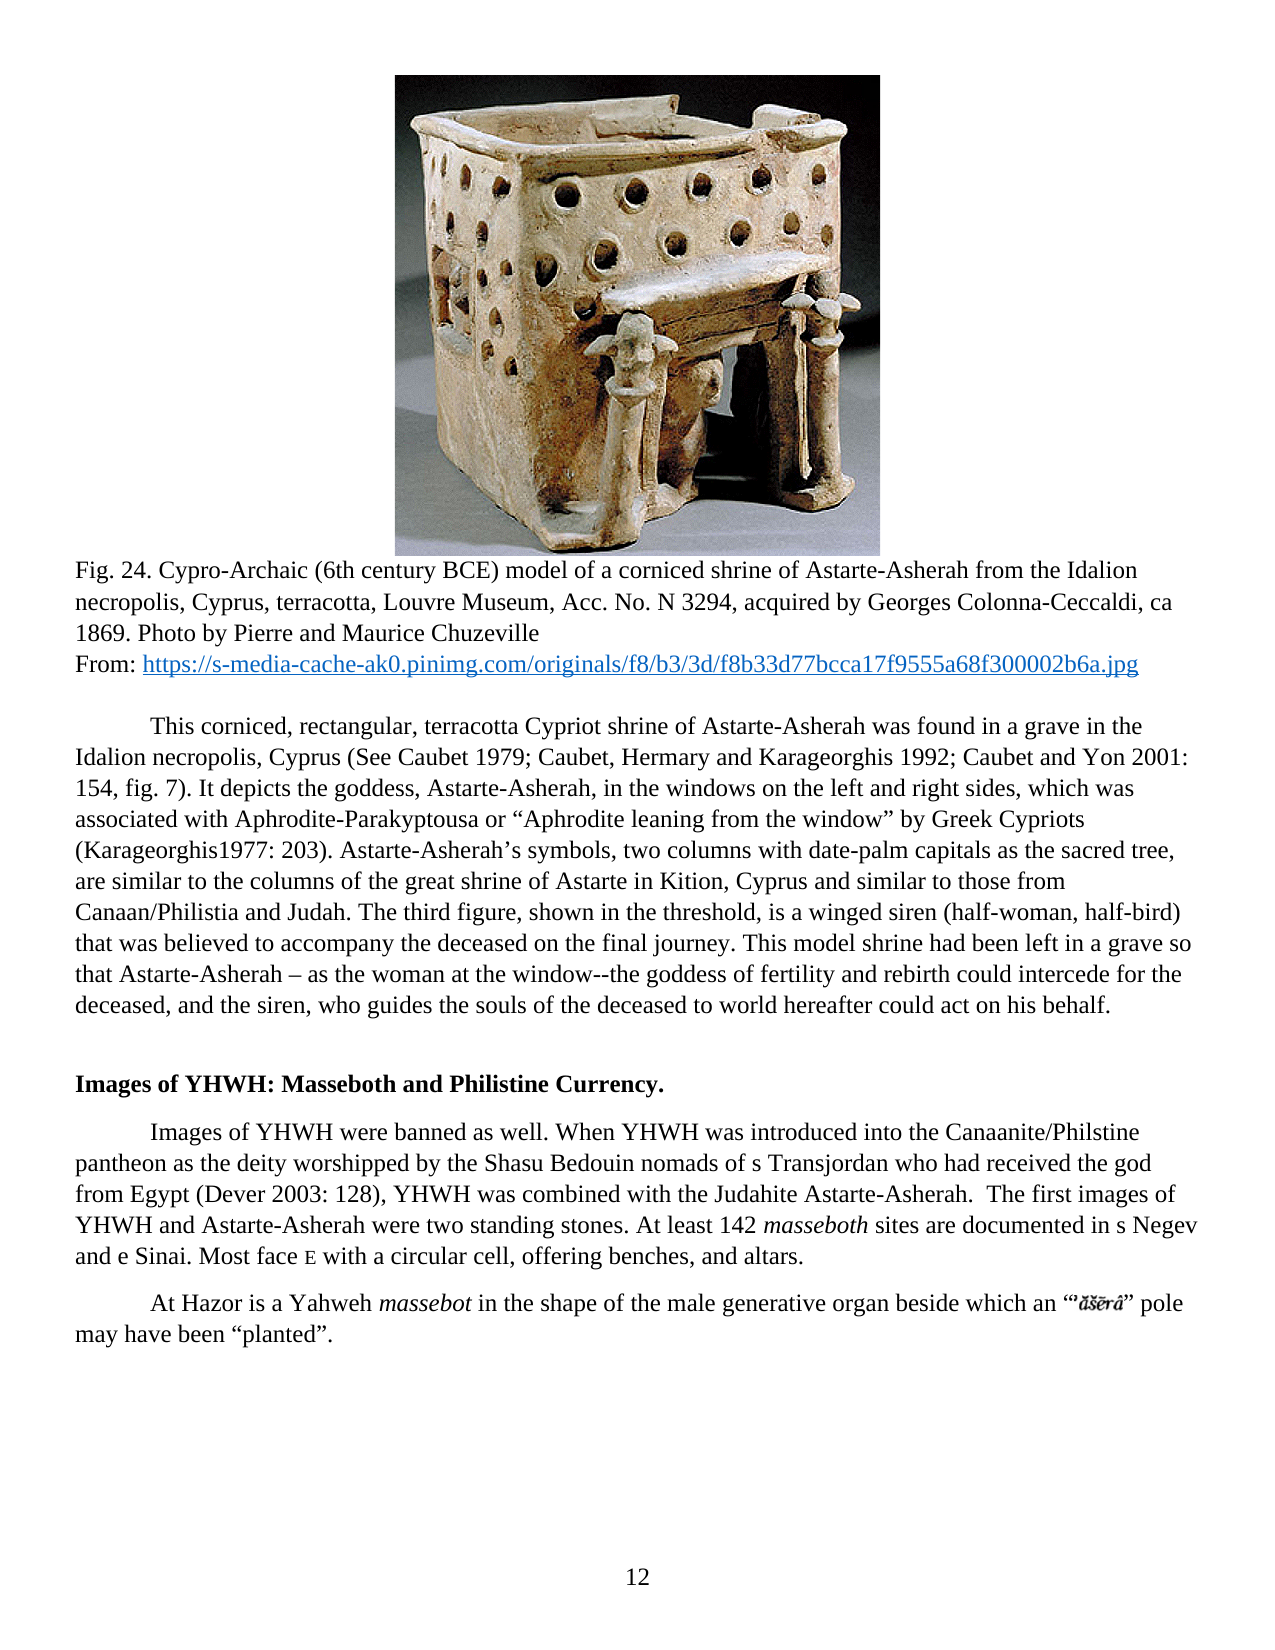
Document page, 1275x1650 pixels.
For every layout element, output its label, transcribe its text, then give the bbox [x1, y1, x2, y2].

text Images of YHWH: Masseboth and Philistine Currency. [75, 1069, 1200, 1098]
text This corniced, rectangular, terracotta Cypriot shrine of Astarte-Asherah was found in a grave in the Idalion necropolis, Cyprus (See Caubet 1979; Caubet, Hermary and Karageorghis 1992; Caubet and Yon 2001: 154, fig. 7). It depicts the goddess, Astarte-Asherah, in the windows on the left and right sides, which was associated with Aphrodite-Parakyptousa or “Aphrodite leaning from the window” by Greek Cypriots (Karageorghis1977: 203). Astarte-Asherah’s symbols, two columns with date-palm capitals as the sacred tree, are similar to the columns of the great shrine of Astarte in Kition, Cyprus and similar to those from Canaan/Philistia and Judah. The third figure, shown in the threshold, is a winged siren (half-woman, half-bird) that was believed to accompany the deceased on the final journey. This model shrine had been left in a grave so that Astarte-Asherah – as the woman at the window--the goddess of fertility and rebirth could intercede for the deceased, and the siren, who guides the souls of the deceased to world hereafter could act on his behalf. [75, 711, 1200, 1019]
text From: https://s-media-cache-ak0.pinimg.com/originals/f8/b3/3d/f8b33d77bcca17f9555a68f300002b6a.jpg [75, 649, 1200, 677]
picture [394, 75, 881, 556]
text Fig. 24. Cypro-Archaic (6th century BCE) model of a corniced shrine of Astarte-Asherah from the Idalion necropolis, Cyprus, terracotta, Louvre Museum, Acc. No. N 3294, acquired by Georges Colonna-Ceccaldi, ca 1869. Photo by Pierre and Maurice Chuzeville [75, 556, 1200, 646]
picture [1073, 1295, 1123, 1312]
text At Hazor is a Yahweh massebot in the shape of the male generative organ beside which an “” pole may have been “planted”. [75, 1288, 1200, 1348]
text Images of YHWH were banned as well. When YHWH was introduced into the Canaanite/Philstine pantheon as the deity worshipped by the Shasu Bedouin nomads of s Transjordan who had received the god from Egypt (Dever 2003: 128), YHWH was combined with the Judahite Astarte-Asherah. The first images of YHWH and Astarte-Asherah were two standing stones. At least 142 masseboth sites are documented in s Negev and e Sinai. Most face e with a circular cell, offering benches, and altars. [75, 1117, 1200, 1269]
